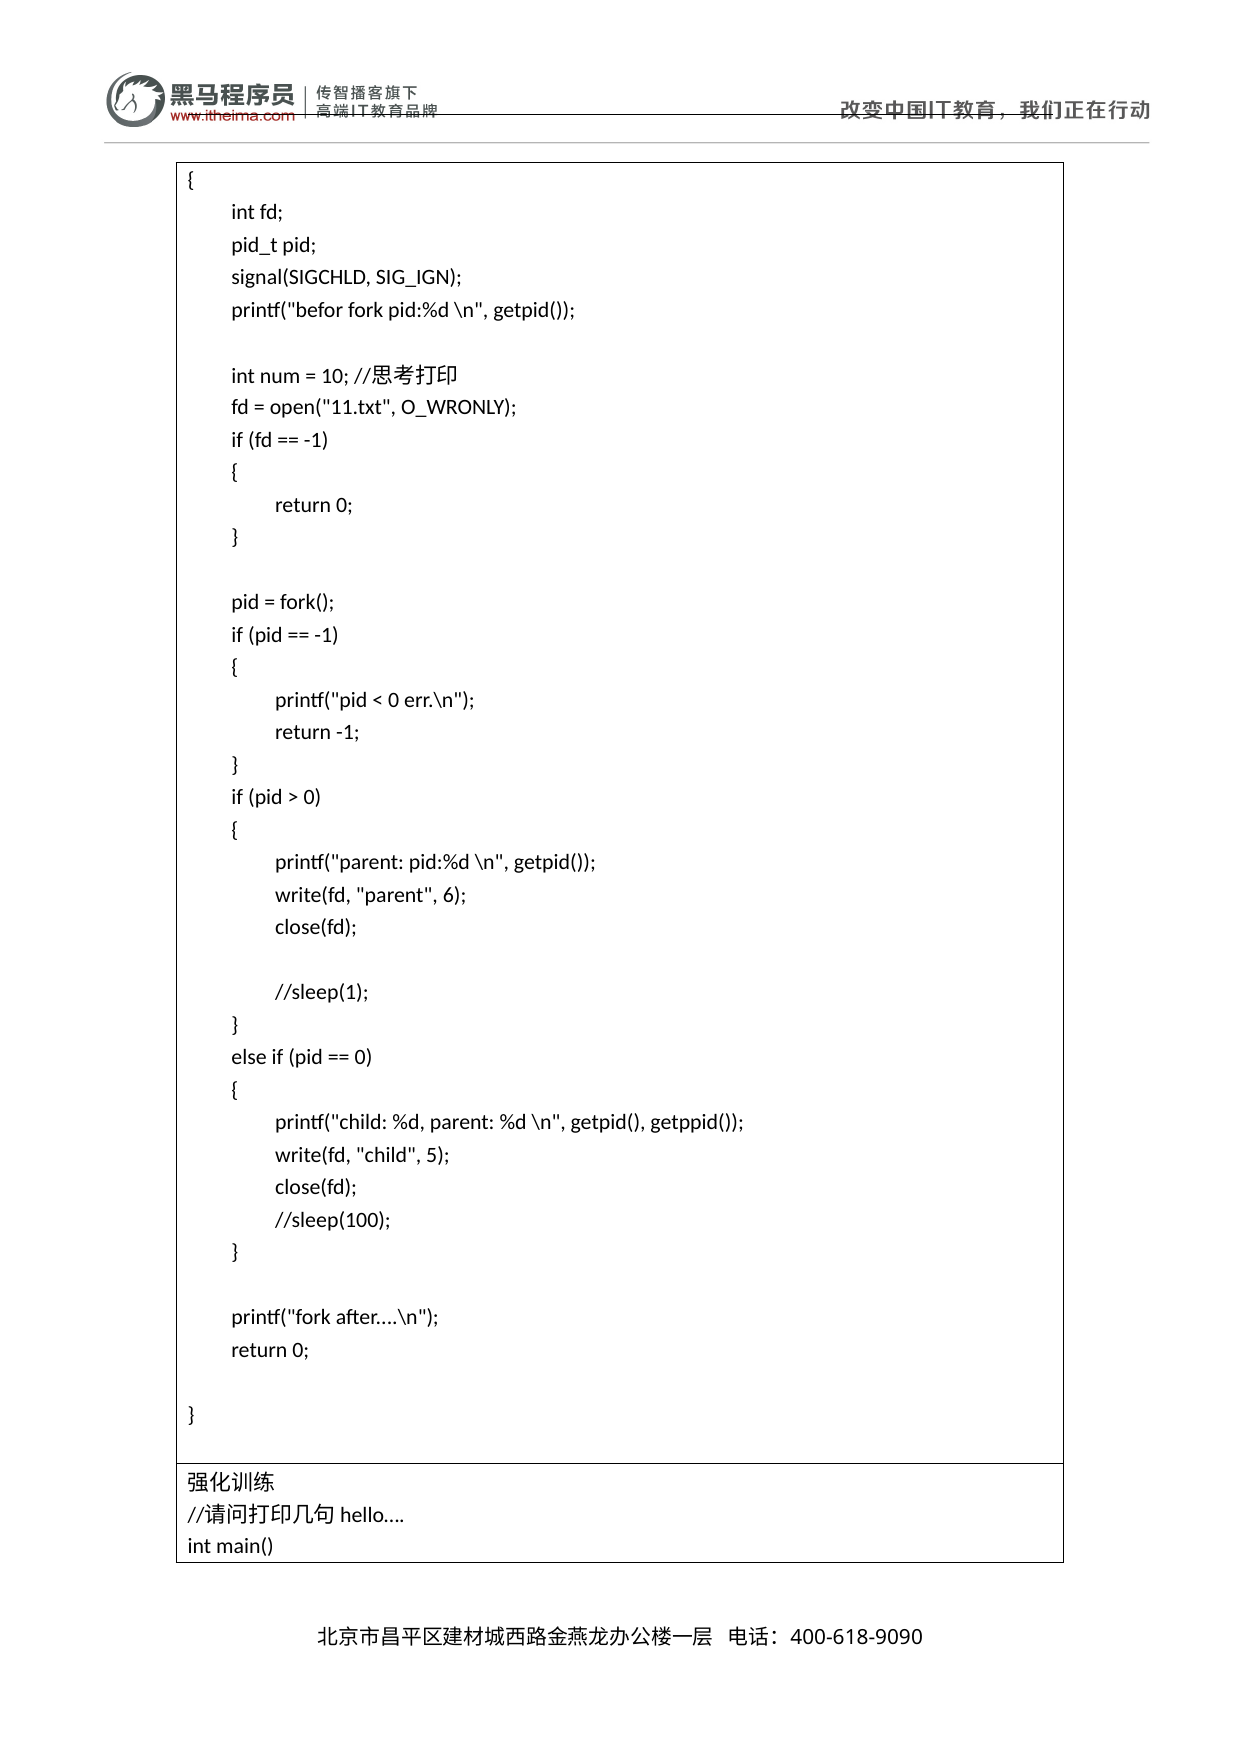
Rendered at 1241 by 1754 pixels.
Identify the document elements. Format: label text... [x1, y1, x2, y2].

table_cell 强化训练 //请问打印几句hello…. int main() { fork(); fork(); fork(); printf("hello…..\n"); return 0; } [177, 1464, 1063, 1562]
picture [0, 1, 1241, 151]
